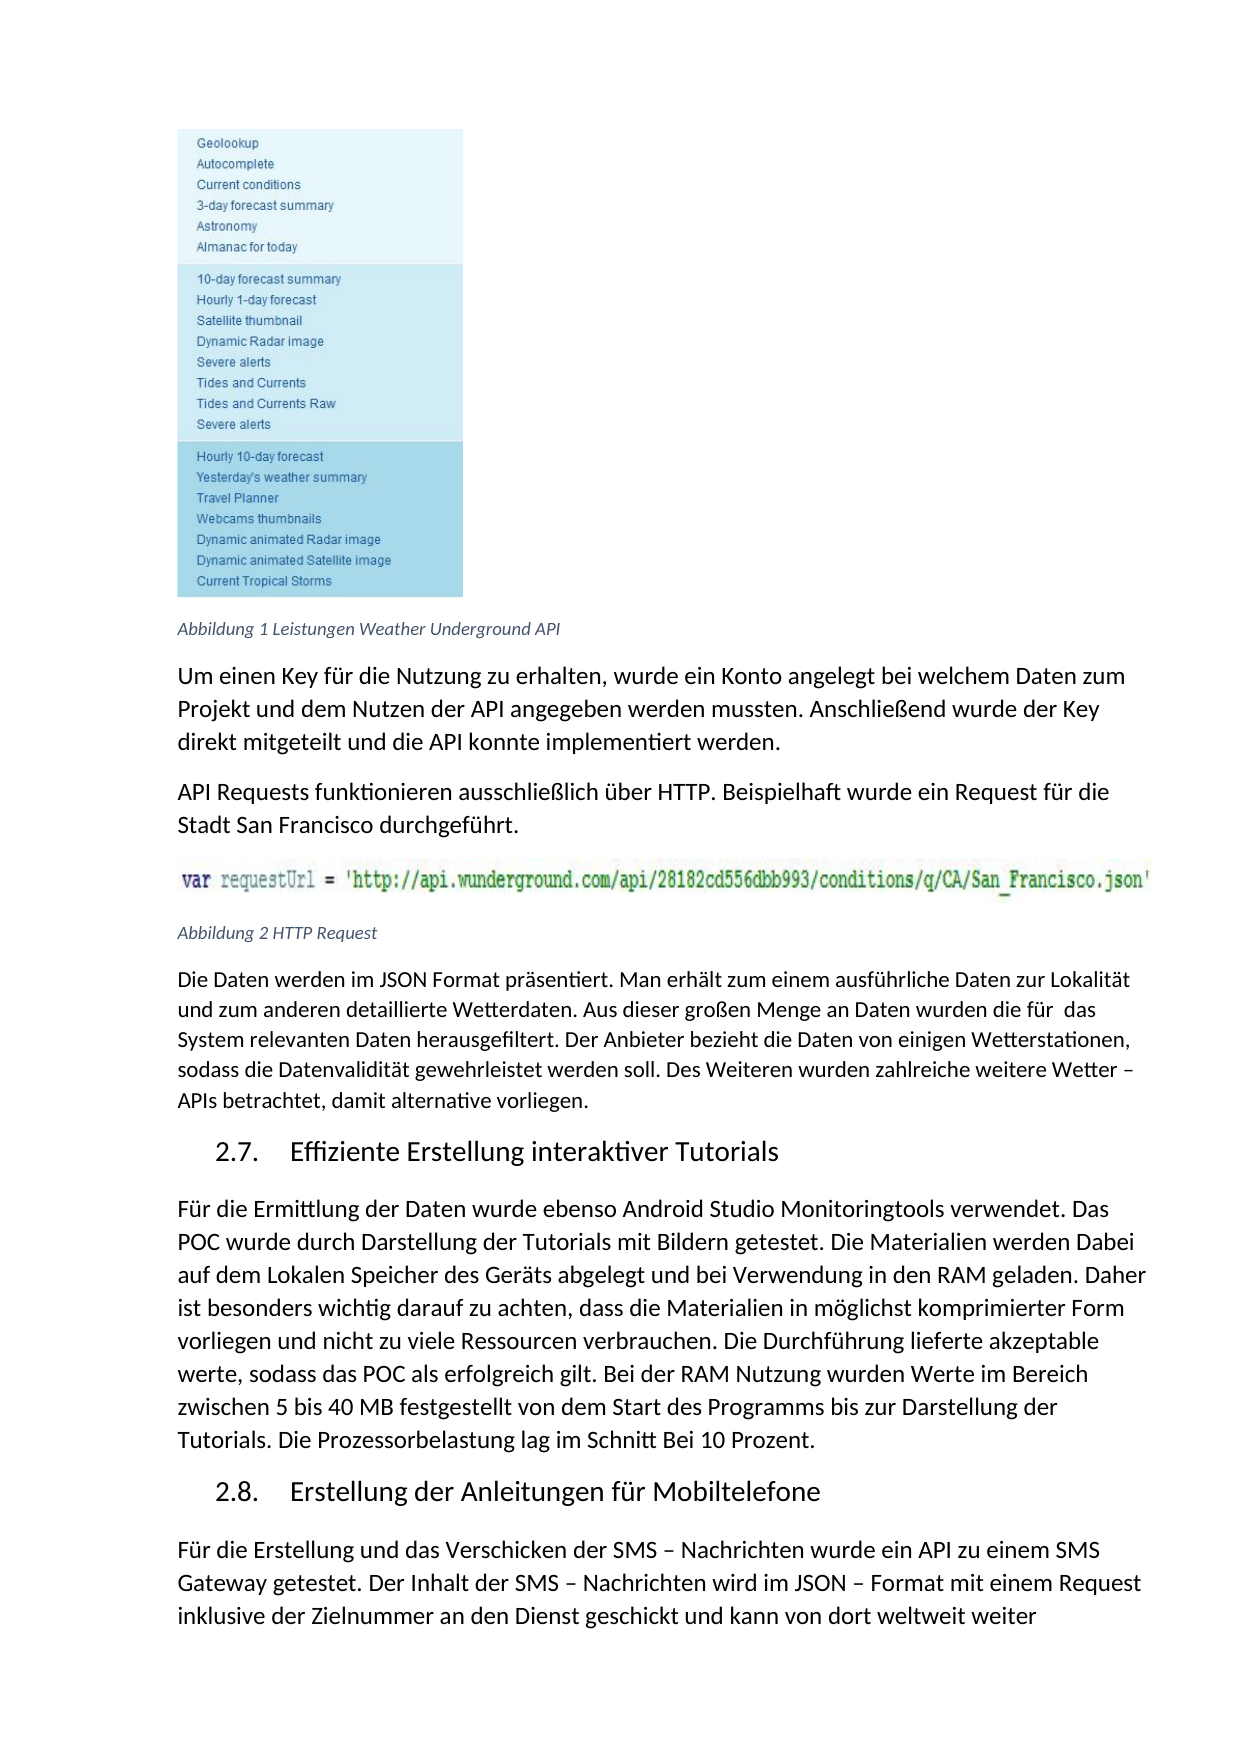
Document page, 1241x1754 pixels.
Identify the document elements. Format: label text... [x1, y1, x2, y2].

picture [177, 129, 463, 598]
text API Requests funktionieren ausschließlich über HTTP. Beispielhaft wurde ein Request für die Stadt San Francisco durchgeführt. [177, 776, 1152, 839]
subtitle Effiziente Erstellung interaktiver Tutorials [215, 1133, 1152, 1168]
text Die Daten werden im JSON Format präsentiert. Man erhält zum einem ausführliche Daten zur Lokalität und zum anderen detaillierte Wetterdaten. Aus dieser großen Menge an Daten wurden die für das System relevanten Daten herausgefiltert. Der Anbieter bezieht die Daten von einigen Wetterstationen, sodass die Datenvalidität gewehrleistet werden soll. Des Weiteren wurden zahlreiche weitere Wetter – APIs betrachtet, damit alternative vorliegen. [177, 965, 1152, 1114]
text Abbildung HTTP Request [177, 921, 1152, 944]
subtitle Erstellung der Anleitungen für Mobiltelefone [215, 1473, 1152, 1509]
text Abbildung Leistungen Weather Underground API [177, 617, 1152, 639]
text Für die Ermittlung der Daten wurde ebenso Android Studio Monitoringtools verwendet. Das POC wurde durch Darstellung der Tutorials mit Bildern getestet. Die Materialien werden Dabei auf dem Lokalen Speicher des Geräts abgelegt und bei Verwendung in den RAM geladen. Daher ist besonders wichtig darauf zu achten, dass die Materialien in möglichst komprimierter Form vorliegen und nicht zu viele Ressourcen verbrauchen. Die Durchführung lieferte akzeptable werte, sodass das POC als erfolgreich gilt. Bei der RAM Nutzung wurden Werte im Bereich zwischen 5 bis 40 MB festgestellt von dem Start des Programms bis zur Darstellung der Tutorials. Die Prozessorbelastung lag im Schnitt Bei 10 Prozent. [177, 1193, 1152, 1454]
picture [177, 858, 1152, 903]
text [177, 1534, 1152, 1630]
text Um einen Key für die Nutzung zu erhalten, wurde ein Konto angelegt bei welchem Daten zum Projekt und dem Nutzen der API angegeben werden mussten. Anschließend wurde der Key direkt mitgeteilt und die API konnte implementiert werden. [177, 660, 1152, 757]
